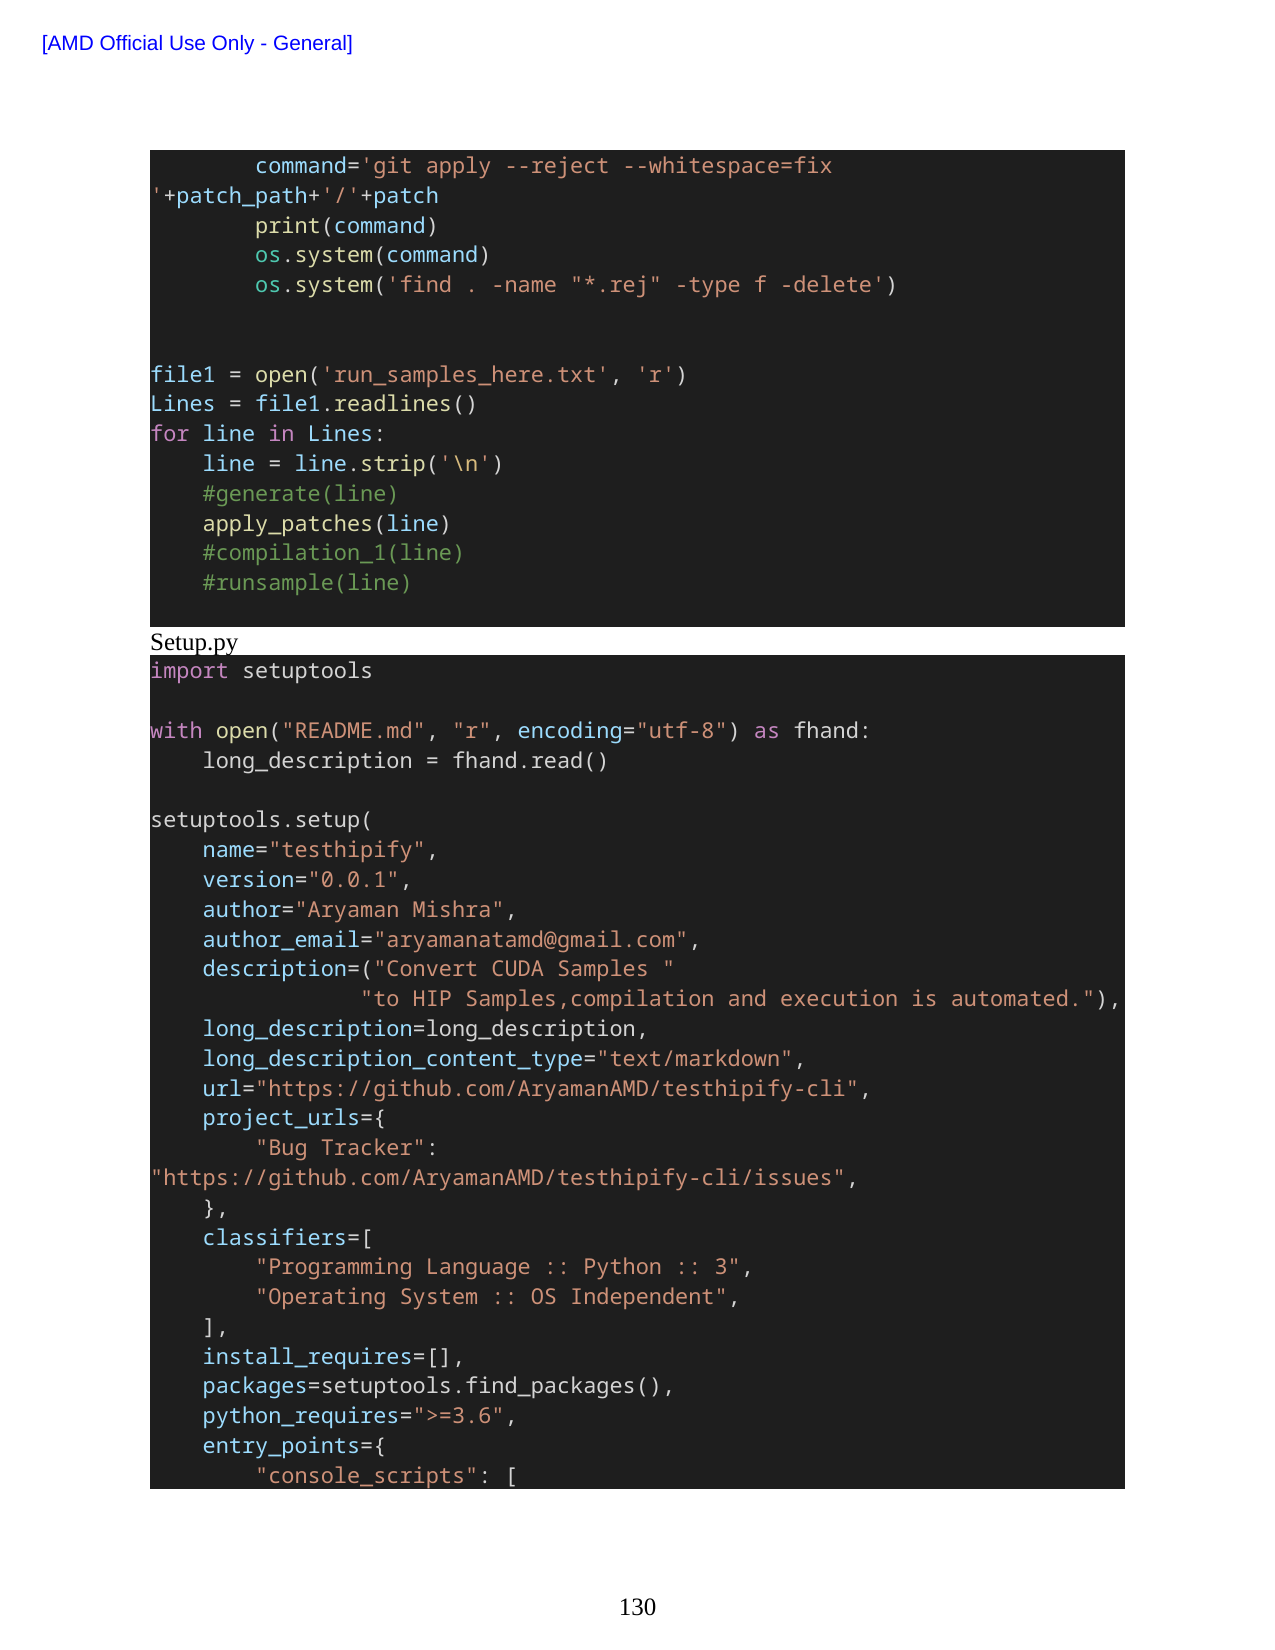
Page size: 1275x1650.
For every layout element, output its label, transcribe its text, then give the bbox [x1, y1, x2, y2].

text long_description=long_description, [150, 1013, 1125, 1043]
text Setup.py [150, 627, 1125, 655]
text for line in Lines: [150, 418, 1125, 448]
text long_description = fhand.read() [150, 745, 1125, 774]
text #compilation_1(line) [150, 537, 1125, 567]
text packages=setuptools.find_packages(), [150, 1370, 1125, 1400]
text long_description_content_type="text/markdown", [150, 1043, 1125, 1072]
text project_urls={ [150, 1102, 1125, 1132]
text version="0.0.1", [150, 864, 1125, 894]
text "to HIP Samples,compilation and execution is automated."), [150, 983, 1125, 1013]
text }, [150, 1192, 1125, 1221]
text "Bug Tracker": "https://github.com/AryamanAMD/testhipify-cli/issues", [150, 1132, 1125, 1192]
text #generate(line) [150, 478, 1125, 507]
text #runsample(line) [150, 567, 1125, 597]
text "Operating System :: OS Independent", [150, 1281, 1125, 1311]
text install_requires=[], [150, 1341, 1125, 1370]
text import setuptools [150, 655, 1125, 685]
text "Programming Language :: Python :: 3", [150, 1251, 1125, 1281]
text setuptools.setup( [150, 804, 1125, 834]
text os.system('find . -name "*.rej" -type f -delete') [150, 269, 1125, 299]
text ], [150, 1311, 1125, 1341]
text "console_scripts": [ [150, 1460, 1125, 1489]
text classifiers=[ [150, 1221, 1125, 1251]
text description=("Convert CUDA Samples " [150, 953, 1125, 983]
text file1 = open('run_samples_here.txt', 'r') [150, 358, 1125, 388]
text author_email="aryamanatamd@gmail.com", [150, 923, 1125, 953]
text line = line.strip('\n') [150, 448, 1125, 478]
text apply_patches(line) [150, 507, 1125, 537]
text print(command) [150, 209, 1125, 239]
text python_requires=">=3.6", [150, 1400, 1125, 1430]
text command='git apply --reject --whitespace=fix '+patch_path+'/'+patch [150, 150, 1125, 209]
text os.system(command) [150, 239, 1125, 269]
text author="Aryaman Mishra", [150, 894, 1125, 923]
text url="https://github.com/AryamanAMD/testhipify-cli", [150, 1072, 1125, 1102]
text Lines = file1.readlines() [150, 388, 1125, 418]
text entry_points={ [150, 1430, 1125, 1460]
text with open("README.md", "r", encoding="utf-8") as fhand: [150, 715, 1125, 745]
text name="testhipify", [150, 834, 1125, 864]
